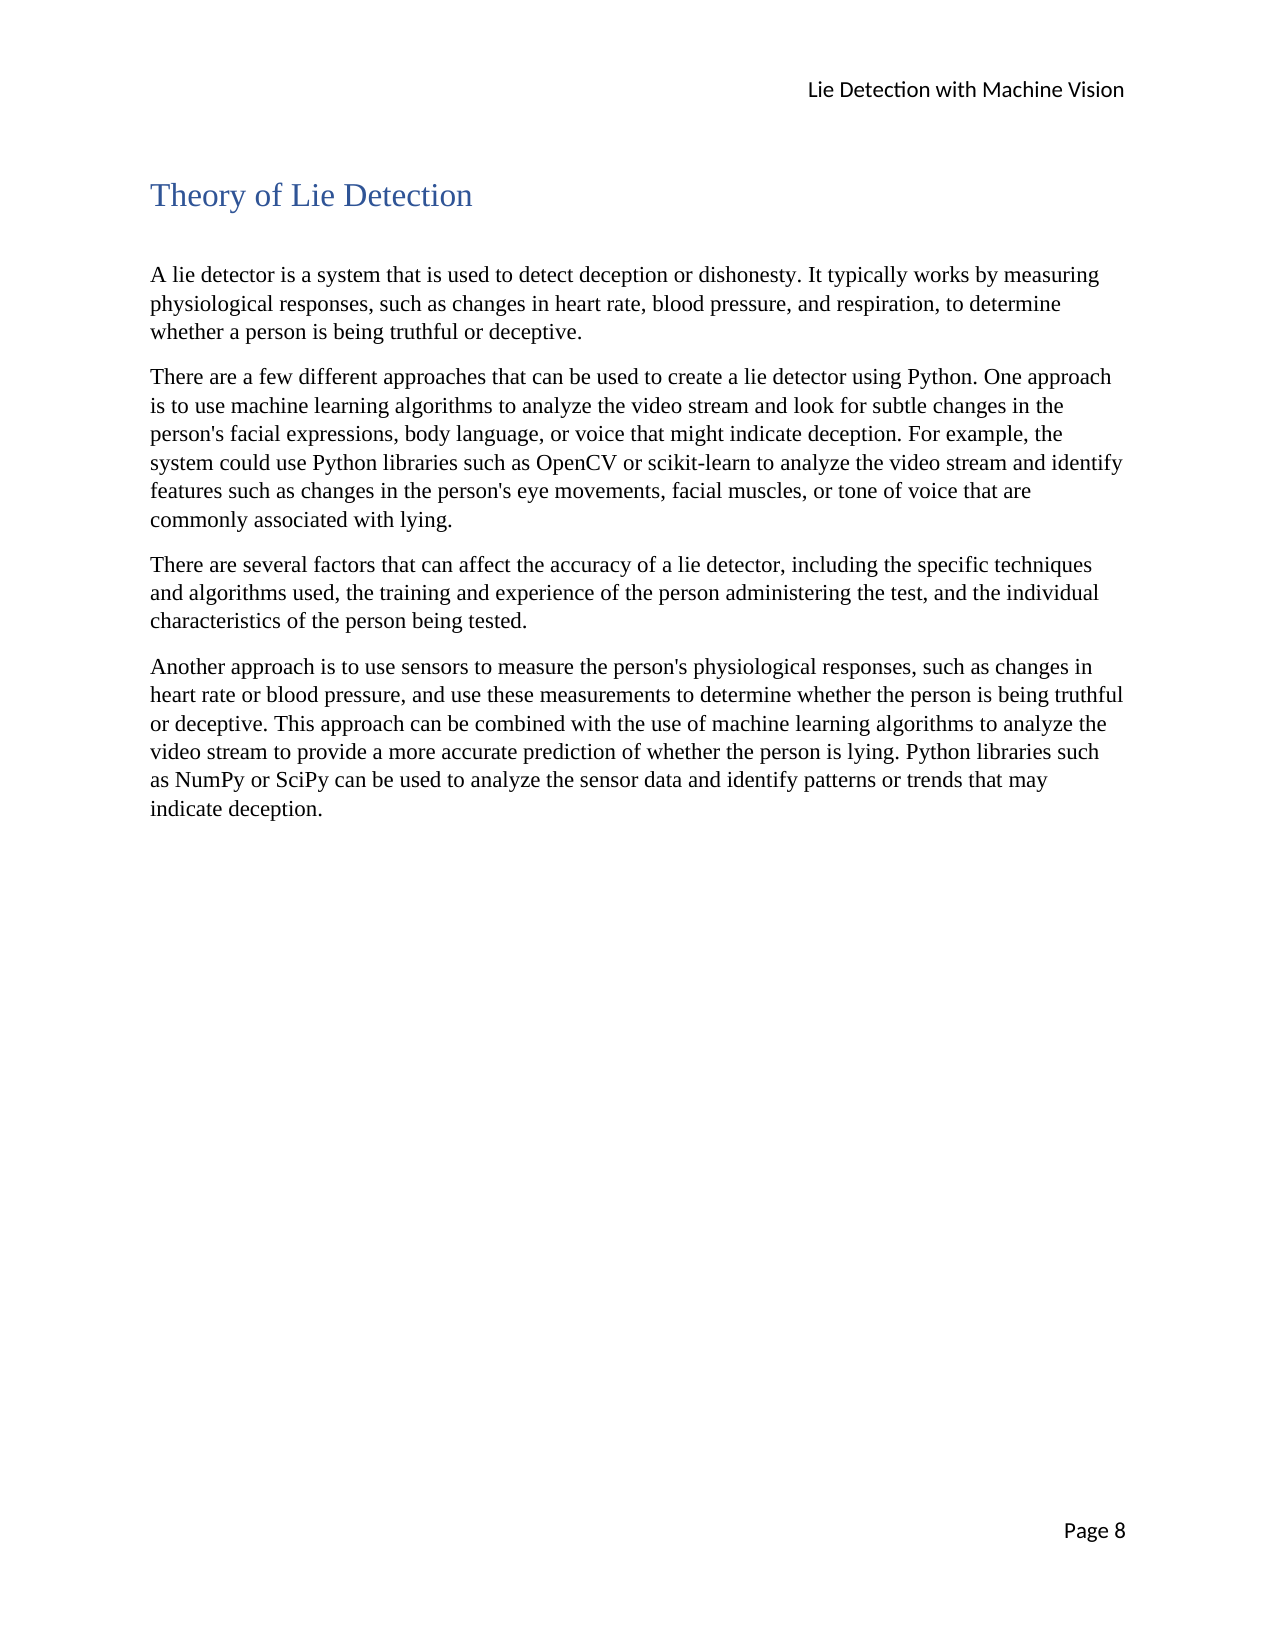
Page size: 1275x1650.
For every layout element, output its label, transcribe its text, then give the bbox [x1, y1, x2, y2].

text Another approach is to use sensors to measure the person's physiological responses, such as changes in heart rate or blood pressure, and use these measurements to determine whether the person is being truthful or deceptive. This approach can be combined with the use of machine learning algorithms to analyze the video stream to provide a more accurate prediction of whether the person is lying. Python libraries such as NumPy or SciPy can be used to analyze the sensor data and identify patterns or trends that may indicate deception. [150, 653, 1125, 821]
text There are several factors that can affect the accuracy of a lie detector, including the specific techniques and algorithms used, the training and experience of the person administering the test, and the individual characteristics of the person being tested. [150, 551, 1125, 634]
text There are a few different approaches that can be used to create a lie detector using Python. One approach is to use machine learning algorithms to analyze the video stream and look for subtle changes in the person's facial expressions, body language, or voice that might indicate deception. For example, the system could use Python libraries such as OpenCV or scikit-learn to analyze the video stream and identify features such as changes in the person's eye movements, facial muscles, or tone of voice that are commonly associated with lying. [150, 363, 1125, 532]
subtitle Theory of Lie Detection [150, 175, 1125, 213]
text A lie detector is a system that is used to detect deception or dishonesty. It typically works by measuring physiological responses, such as changes in heart rate, blood pressure, and respiration, to determine whether a person is being truthful or deceptive. [150, 261, 1125, 345]
